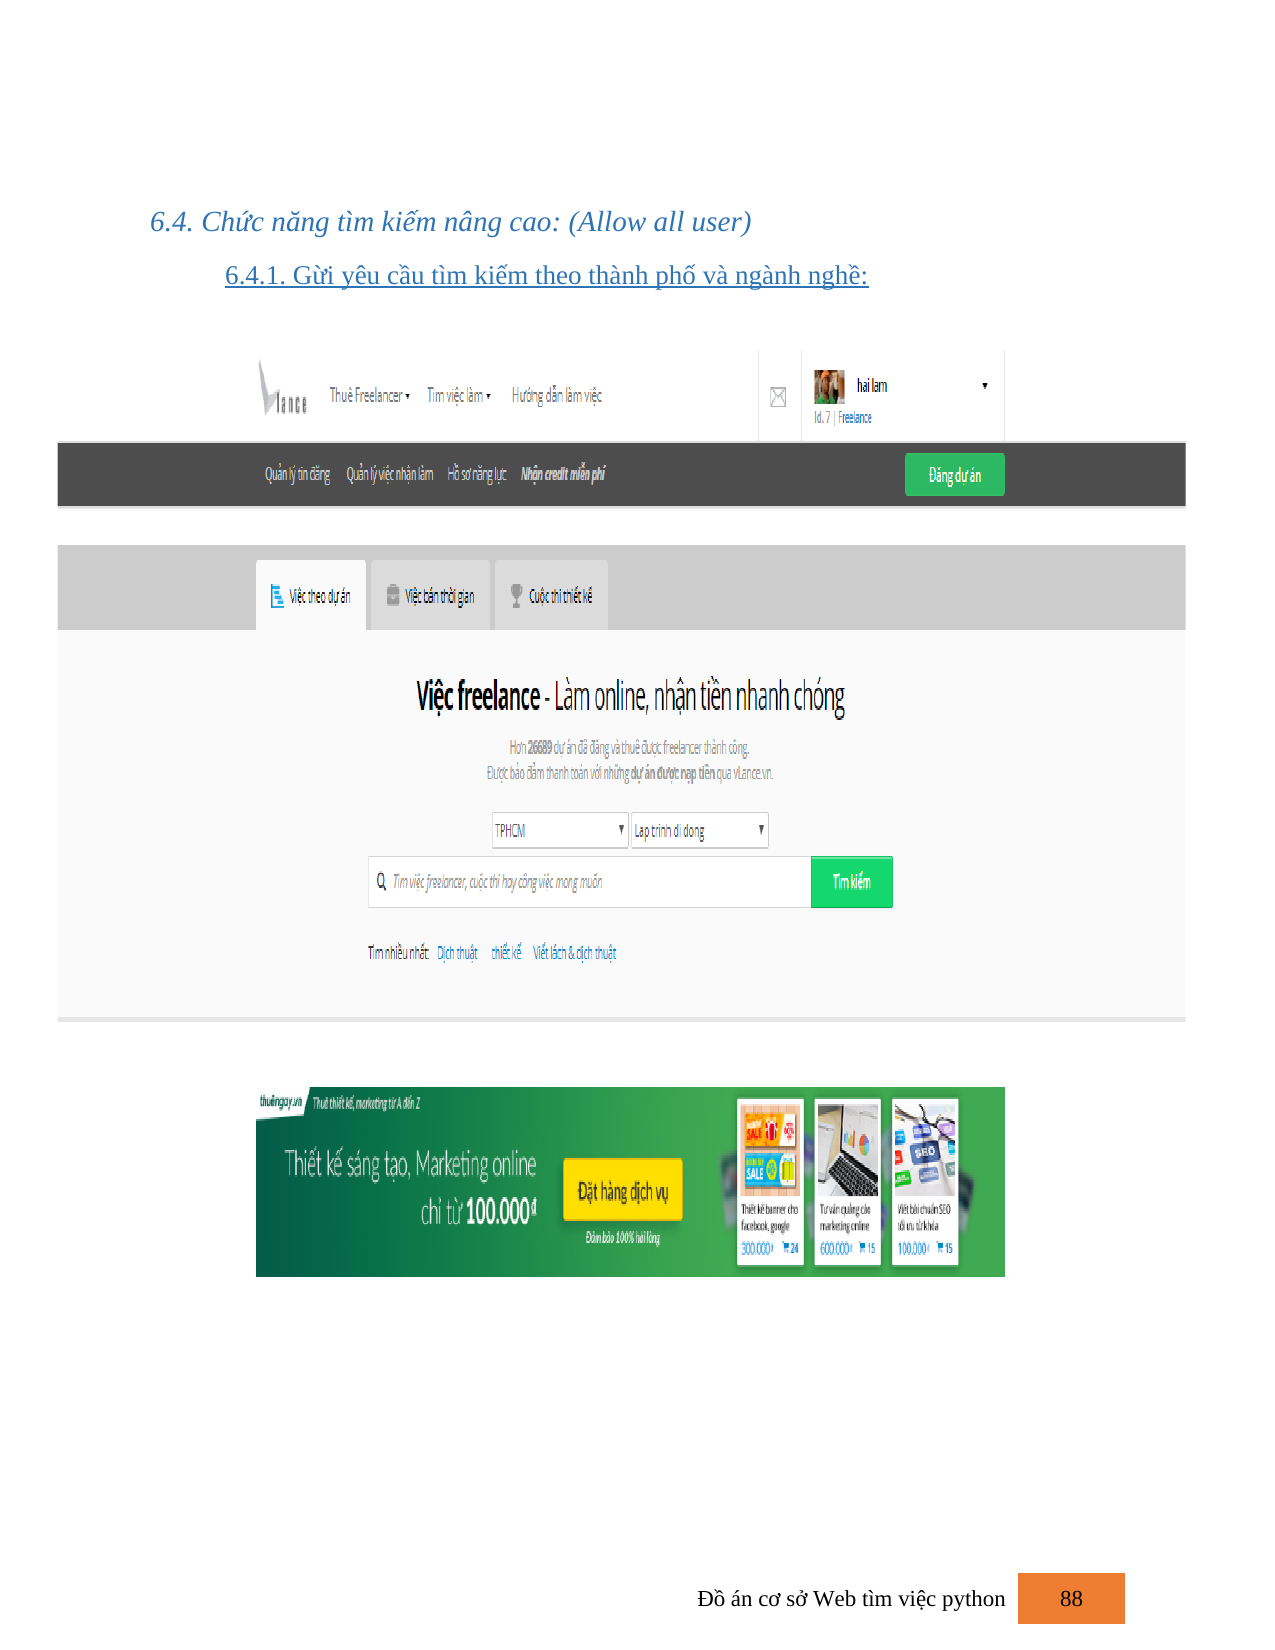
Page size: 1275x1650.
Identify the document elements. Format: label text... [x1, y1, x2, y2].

picture [57, 350, 1186, 1298]
subtitle 6.4.1. Gừi yêu cầu tìm kiếm theo thành phố và ngành nghề: [150, 259, 1125, 290]
subtitle 6.4. Chức năng tìm kiếm nâng cao: (Allow all user) [150, 204, 1125, 238]
